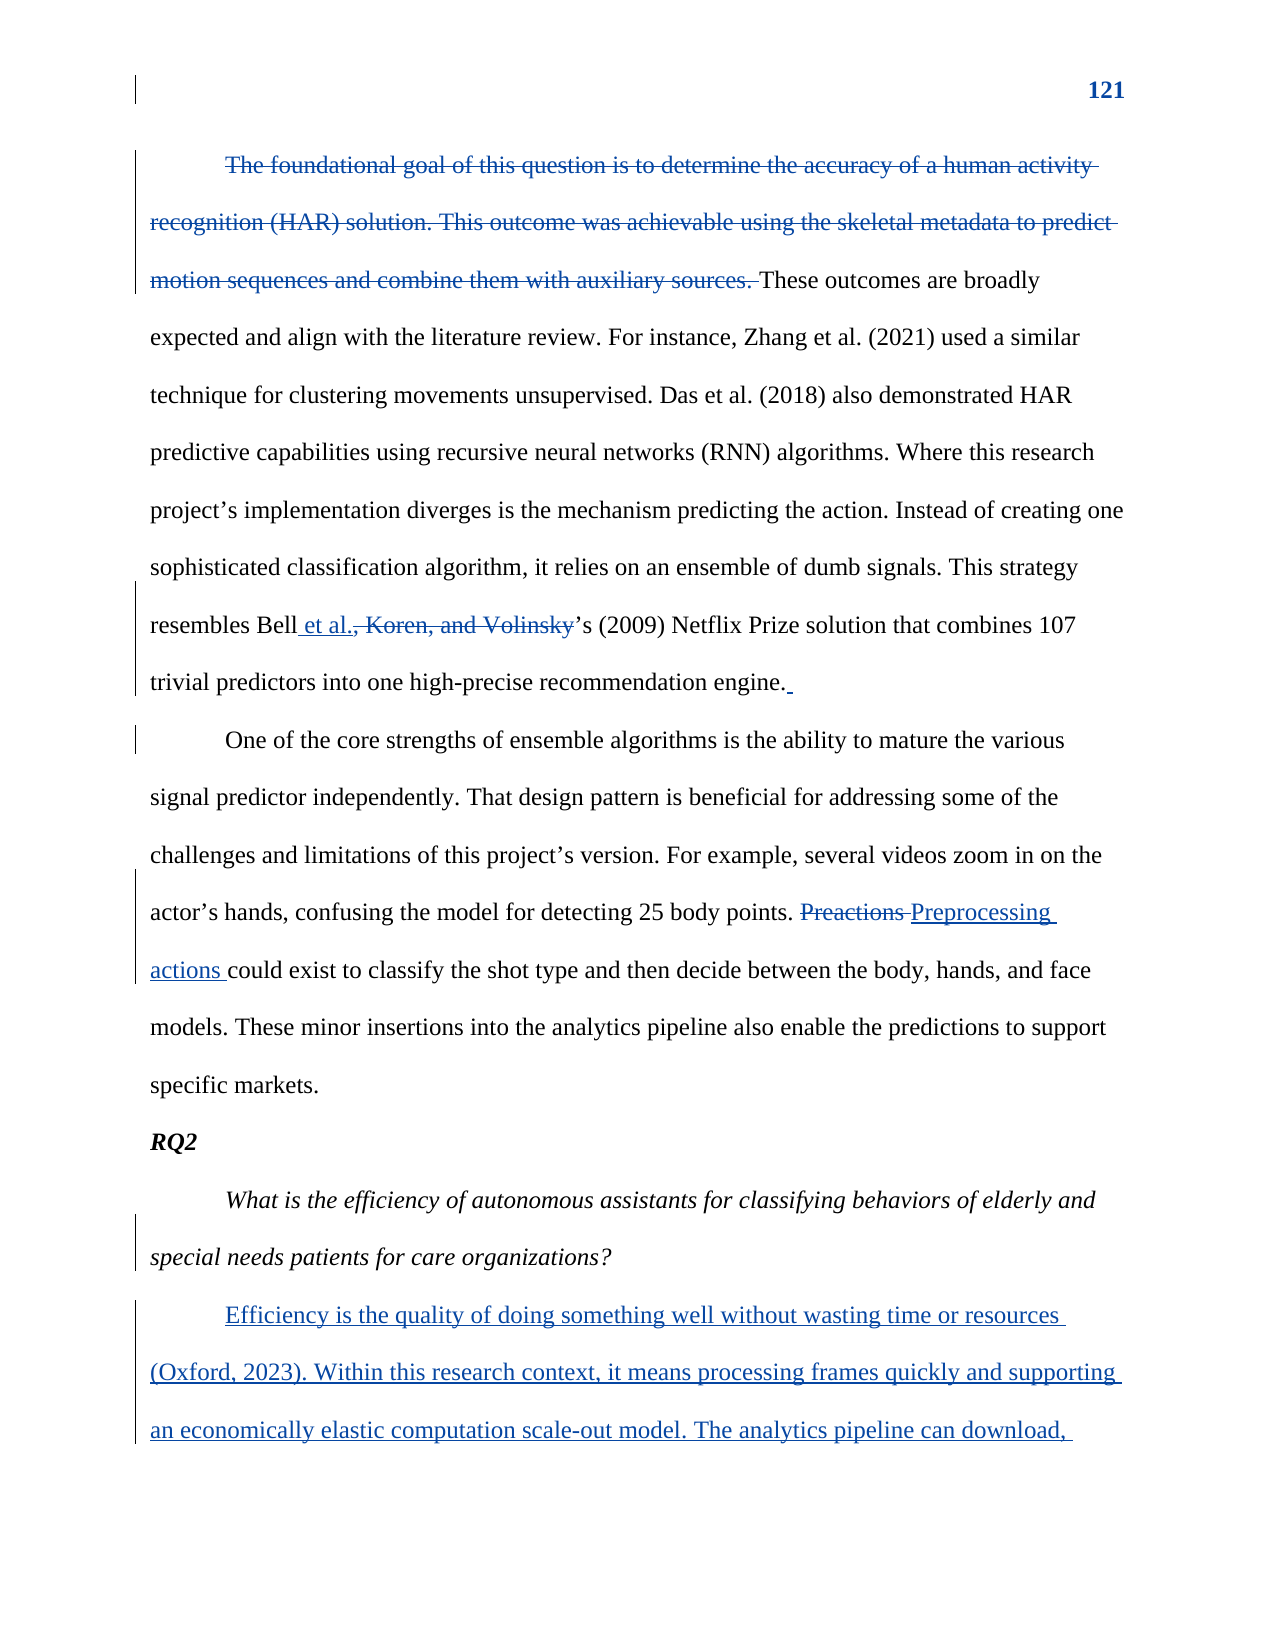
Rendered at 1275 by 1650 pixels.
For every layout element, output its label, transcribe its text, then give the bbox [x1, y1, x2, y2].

text These outcomes are broadly expected and align with the literature review. For instance, Zhang et al. (2021) used a similar technique for clustering movements unsupervised. Das et al. (2018) also demonstrated HAR predictive capabilities using recursive neural networks (RNN) algorithms. Where this research project’s implementation diverges is the mechanism predicting the action. Instead of creating one sophisticated classification algorithm, it relies on an ensemble of dumb signals. This strategy resembles Bell’s (2009) Netflix Prize solution that combines 107 trivial predictors into one high-precise recommendation engine. [150, 150, 1125, 696]
text One of the core strengths of ensemble algorithms is the ability to mature the various signal predictor independently. That design pattern is beneficial for addressing some of the challenges and limitations of this project’s version. For example, several videos zoom in on the actor’s hands, confusing the model for detecting 25 body points. could exist to classify the shot type and then decide between the body, hands, and face models. These minor insertions into the analytics pipeline also enable the predictions to support specific markets. [150, 725, 1125, 1099]
text What is the efficiency of autonomous assistants for classifying behaviors of elderly and special needs patients for care organizations? [150, 1185, 1125, 1271]
subtitle RQ2 [150, 1127, 1125, 1156]
